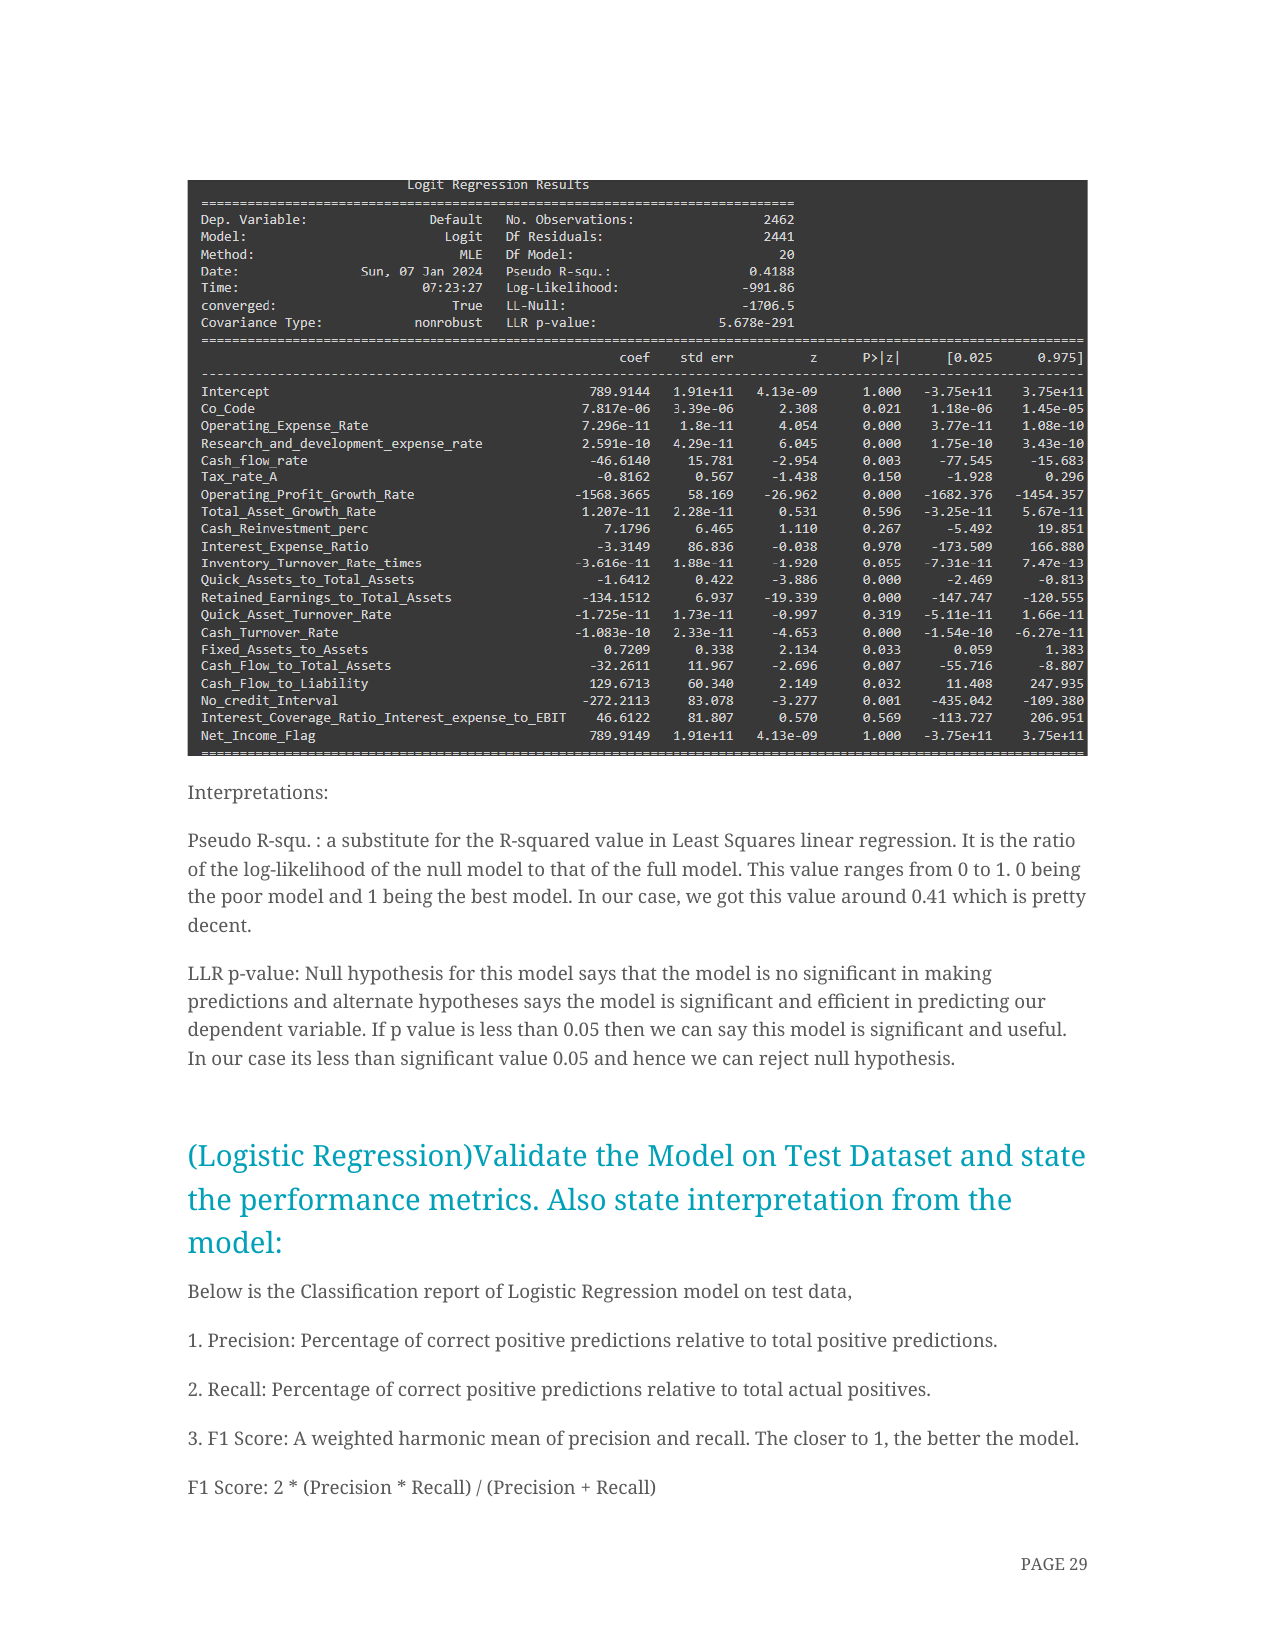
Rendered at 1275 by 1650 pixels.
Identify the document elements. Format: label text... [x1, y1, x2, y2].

text Pseudo R-squ. : a substitute for the R-squared value in Least Squares linear regression. It is the ratio of the log-likelihood of the null model to that of the full model. This value ranges from 0 to 1. 0 being the poor model and 1 being the best model. In our case, we got this value around 0.41 which is pretty decent. [187, 828, 1087, 937]
text 2. Recall: Percentage of correct positive predictions relative to total actual positives. [187, 1376, 1087, 1402]
text Interpretations: [187, 779, 1087, 804]
subtitle (Logistic Regression)Validate the Model on Test Dataset and state the performance metrics. Also state interpretation from the model: [187, 1135, 1087, 1262]
picture [187, 180, 1088, 756]
text 1. Precision: Percentage of correct positive predictions relative to total positive predictions. [187, 1328, 1087, 1353]
text LLR p-value: Null hypothesis for this model says that the model is no significant in making predictions and alternate hypotheses says the model is significant and efficient in predicting our dependent variable. If p value is less than 0.05 then we can say this model is significant and useful. In our case its less than significant value 0.05 and hence we can reject null hypothesis. [187, 961, 1087, 1070]
text F1 Score: 2 * (Precision * Recall) / (Precision + Recall) [187, 1474, 1087, 1500]
text 3. F1 Score: A weighted harmonic mean of precision and recall. The closer to 1, the better the model. [187, 1425, 1087, 1451]
text Below is the Classification report of Logistic Regression model on test data, [187, 1279, 1087, 1304]
